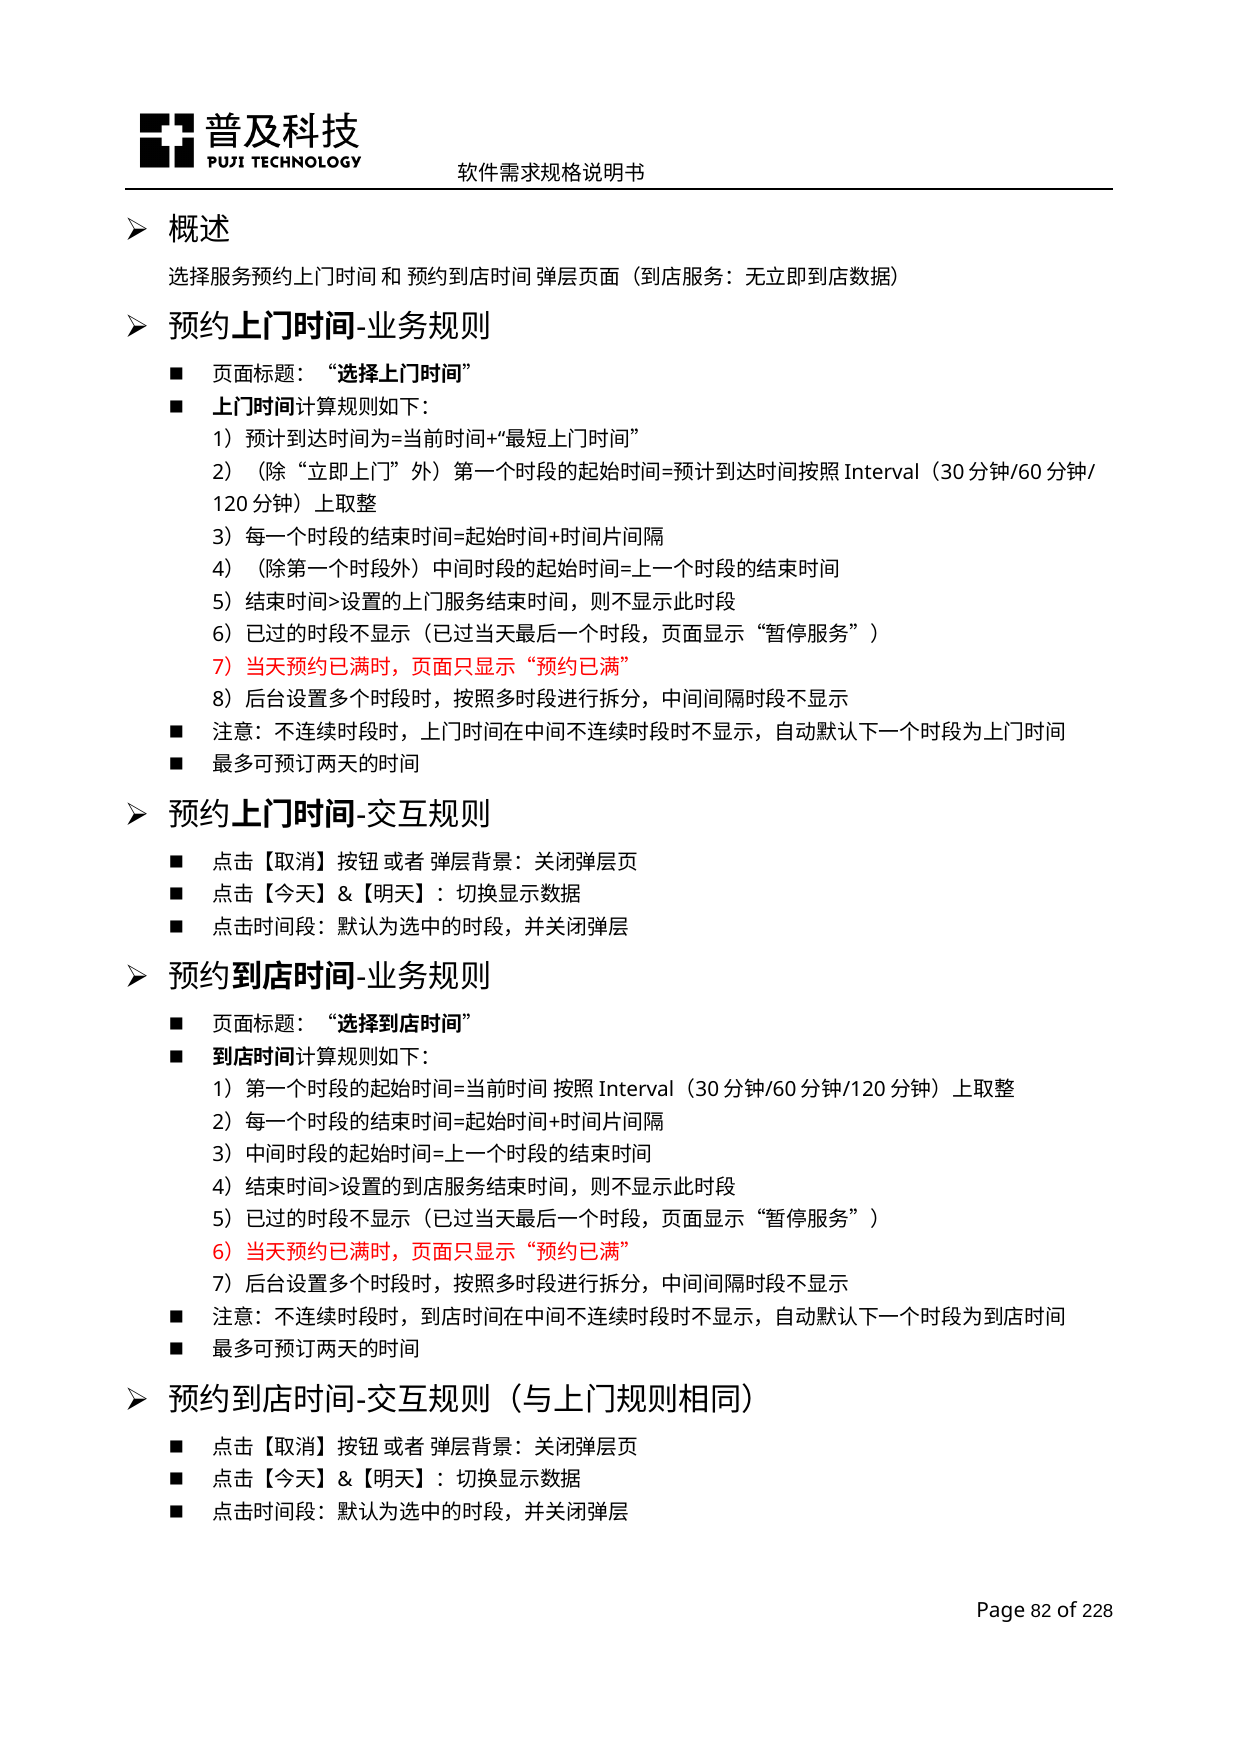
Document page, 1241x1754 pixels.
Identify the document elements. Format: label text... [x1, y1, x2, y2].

list 上门时间计算规则如下： [168, 389, 1113, 421]
list 点击【今天】&【明天】：切换显示数据 [168, 1461, 1113, 1494]
list 3）中间时段的起始时间=上一个时段的结束时间 [212, 1136, 1113, 1169]
list 页面标题：“选择上门时间” [168, 356, 1113, 389]
picture [124, 103, 365, 180]
list 最多可预订两天的时间 [168, 746, 1113, 779]
list 2）每一个时段的结束时间=起始时间+时间片间隔 [212, 1104, 1113, 1136]
list 4）结束时间>设置的到店服务结束时间，则不显示此时段 [212, 1169, 1113, 1201]
list 预约上门时间-交互规则 [124, 779, 1113, 844]
list 2）（除“立即上门”外）第一个时段的起始时间=预计到达时间按照Interval（30分钟/60分钟/120分钟）上取整 [212, 454, 1113, 519]
list 注意：不连续时段时，到店时间在中间不连续时段时不显示，自动默认下一个时段为到店时间 [168, 1299, 1113, 1331]
list 4）（除第一个时段外）中间时段的起始时间=上一个时段的结束时间 [212, 551, 1113, 584]
list 6）当天预约已满时，页面只显示“预约已满” [212, 1234, 1113, 1266]
list 最多可预订两天的时间 [168, 1331, 1113, 1364]
list 点击时间段：默认为选中的时段，并关闭弹层 [168, 909, 1113, 941]
list 点击【取消】按钮 或者 弹层背景：关闭弹层页 [168, 1429, 1113, 1461]
list 预约上门时间-业务规则 [124, 291, 1113, 356]
list 页面标题：“选择到店时间” [168, 1006, 1113, 1039]
list 选择服务预约上门时间 和 预约到店时间 弹层页面（到店服务：无立即到店数据） [168, 259, 1113, 291]
list 8）后台设置多个时段时，按照多时段进行拆分，中间间隔时段不显示 [212, 681, 1113, 714]
list 1）预计到达时间为=当前时间+“最短上门时间” [212, 421, 1113, 454]
list 点击【取消】按钮 或者 弹层背景：关闭弹层页 [168, 844, 1113, 876]
list 点击【今天】&【明天】：切换显示数据 [168, 876, 1113, 909]
list 6）已过的时段不显示（已过当天最后一个时段，页面显示“暂停服务”） [212, 616, 1113, 649]
list 概述 [124, 194, 1113, 259]
list 点击时间段：默认为选中的时段，并关闭弹层 [168, 1494, 1113, 1526]
list 5）结束时间>设置的上门服务结束时间，则不显示此时段 [212, 584, 1113, 616]
list 3）每一个时段的结束时间=起始时间+时间片间隔 [212, 519, 1113, 551]
list 预约到店时间-业务规则 [124, 941, 1113, 1006]
list 5）已过的时段不显示（已过当天最后一个时段，页面显示“暂停服务”） [212, 1201, 1113, 1234]
list 注意：不连续时段时，上门时间在中间不连续时段时不显示，自动默认下一个时段为上门时间 [168, 714, 1113, 746]
list 7）当天预约已满时，页面只显示“预约已满” [212, 649, 1113, 681]
list 预约到店时间-交互规则（与上门规则相同） [124, 1364, 1113, 1429]
list 到店时间计算规则如下： [168, 1039, 1113, 1071]
list 7）后台设置多个时段时，按照多时段进行拆分，中间间隔时段不显示 [212, 1266, 1113, 1299]
list 1）第一个时段的起始时间=当前时间 按照Interval（30分钟/60分钟/120分钟）上取整 [212, 1071, 1113, 1104]
